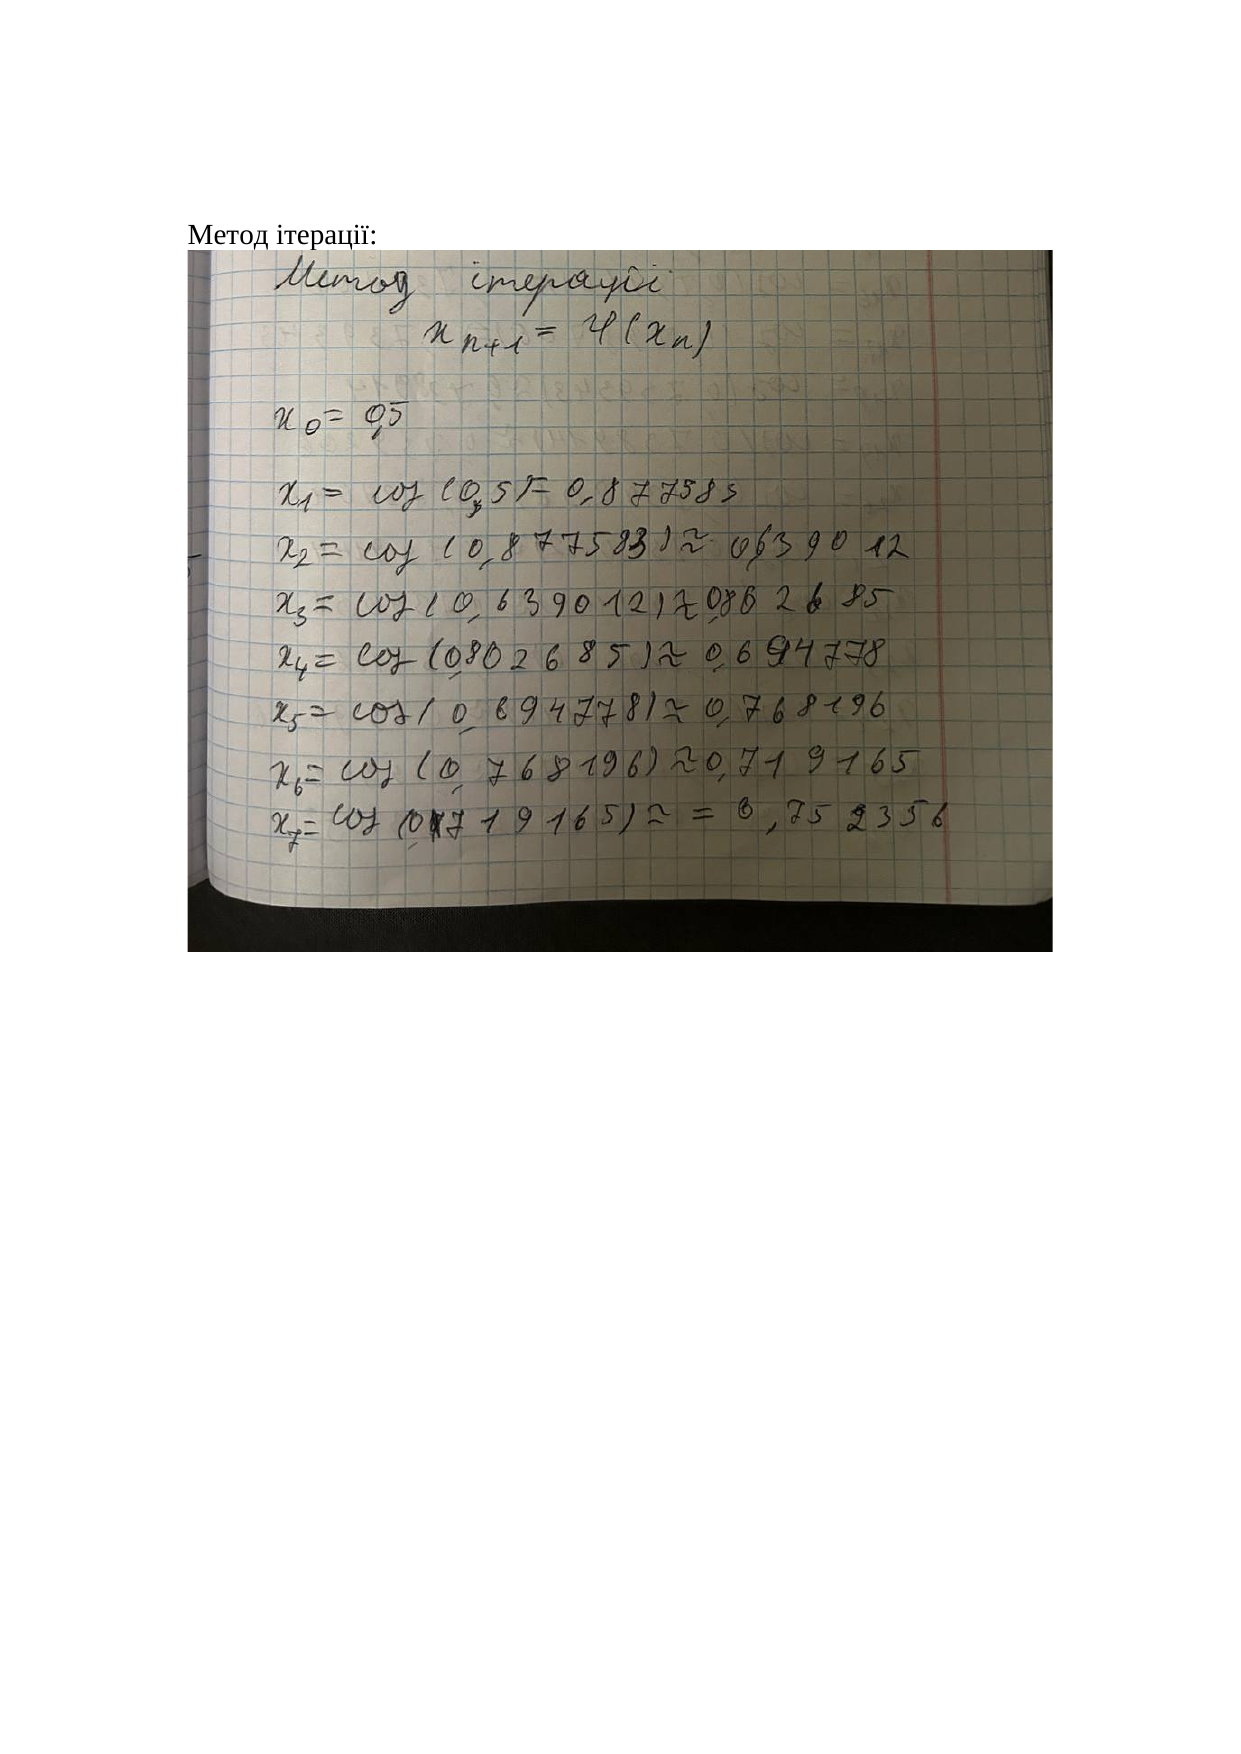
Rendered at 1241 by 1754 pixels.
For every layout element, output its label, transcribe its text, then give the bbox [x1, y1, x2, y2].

text Метод ітерації: [187, 217, 1053, 250]
picture [187, 250, 1053, 952]
